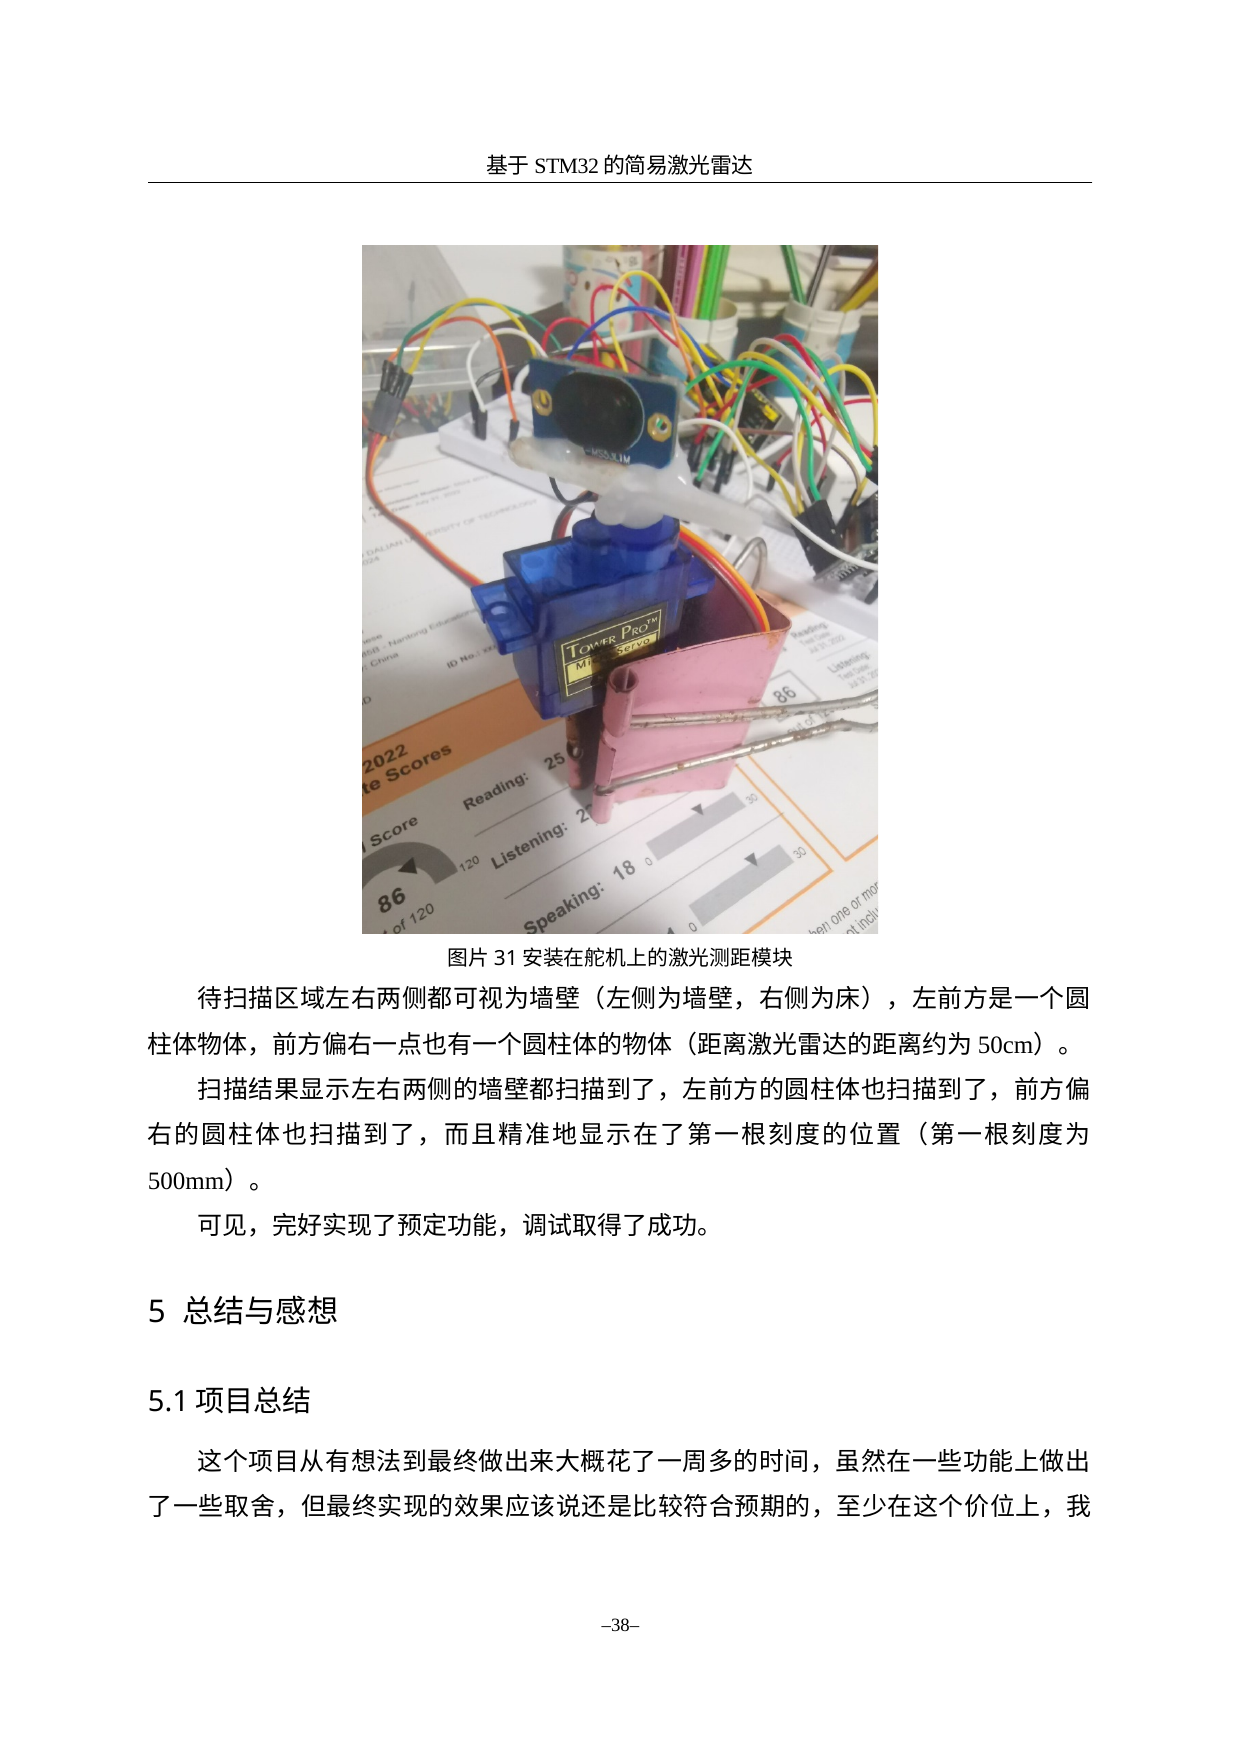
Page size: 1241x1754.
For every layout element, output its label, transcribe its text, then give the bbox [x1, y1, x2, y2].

subtitle 5 总结与感想 [148, 1287, 1092, 1332]
text 可见，完好实现了预定功能，调试取得了成功。 [148, 1205, 1092, 1242]
text 待扫描区域左右两侧都可视为墙壁（左侧为墙壁，右侧为床），左前方是一个圆柱体物体，前方偏右一点也有一个圆柱体的物体（距离激光雷达的距离约为50cm）。 [148, 979, 1092, 1060]
text 扫描结果显示左右两侧的墙壁都扫描到了，左前方的圆柱体也扫描到了，前方偏右的圆柱体也扫描到了，而且精准地显示在了第一根刻度的位置（第一根刻度为500mm）。 [148, 1069, 1092, 1196]
subtitle 5.1项目总结 [148, 1378, 1092, 1420]
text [148, 1441, 1092, 1523]
text 图片 31 安装在舵机上的激光测距模块 [148, 941, 1092, 971]
picture [362, 245, 879, 934]
